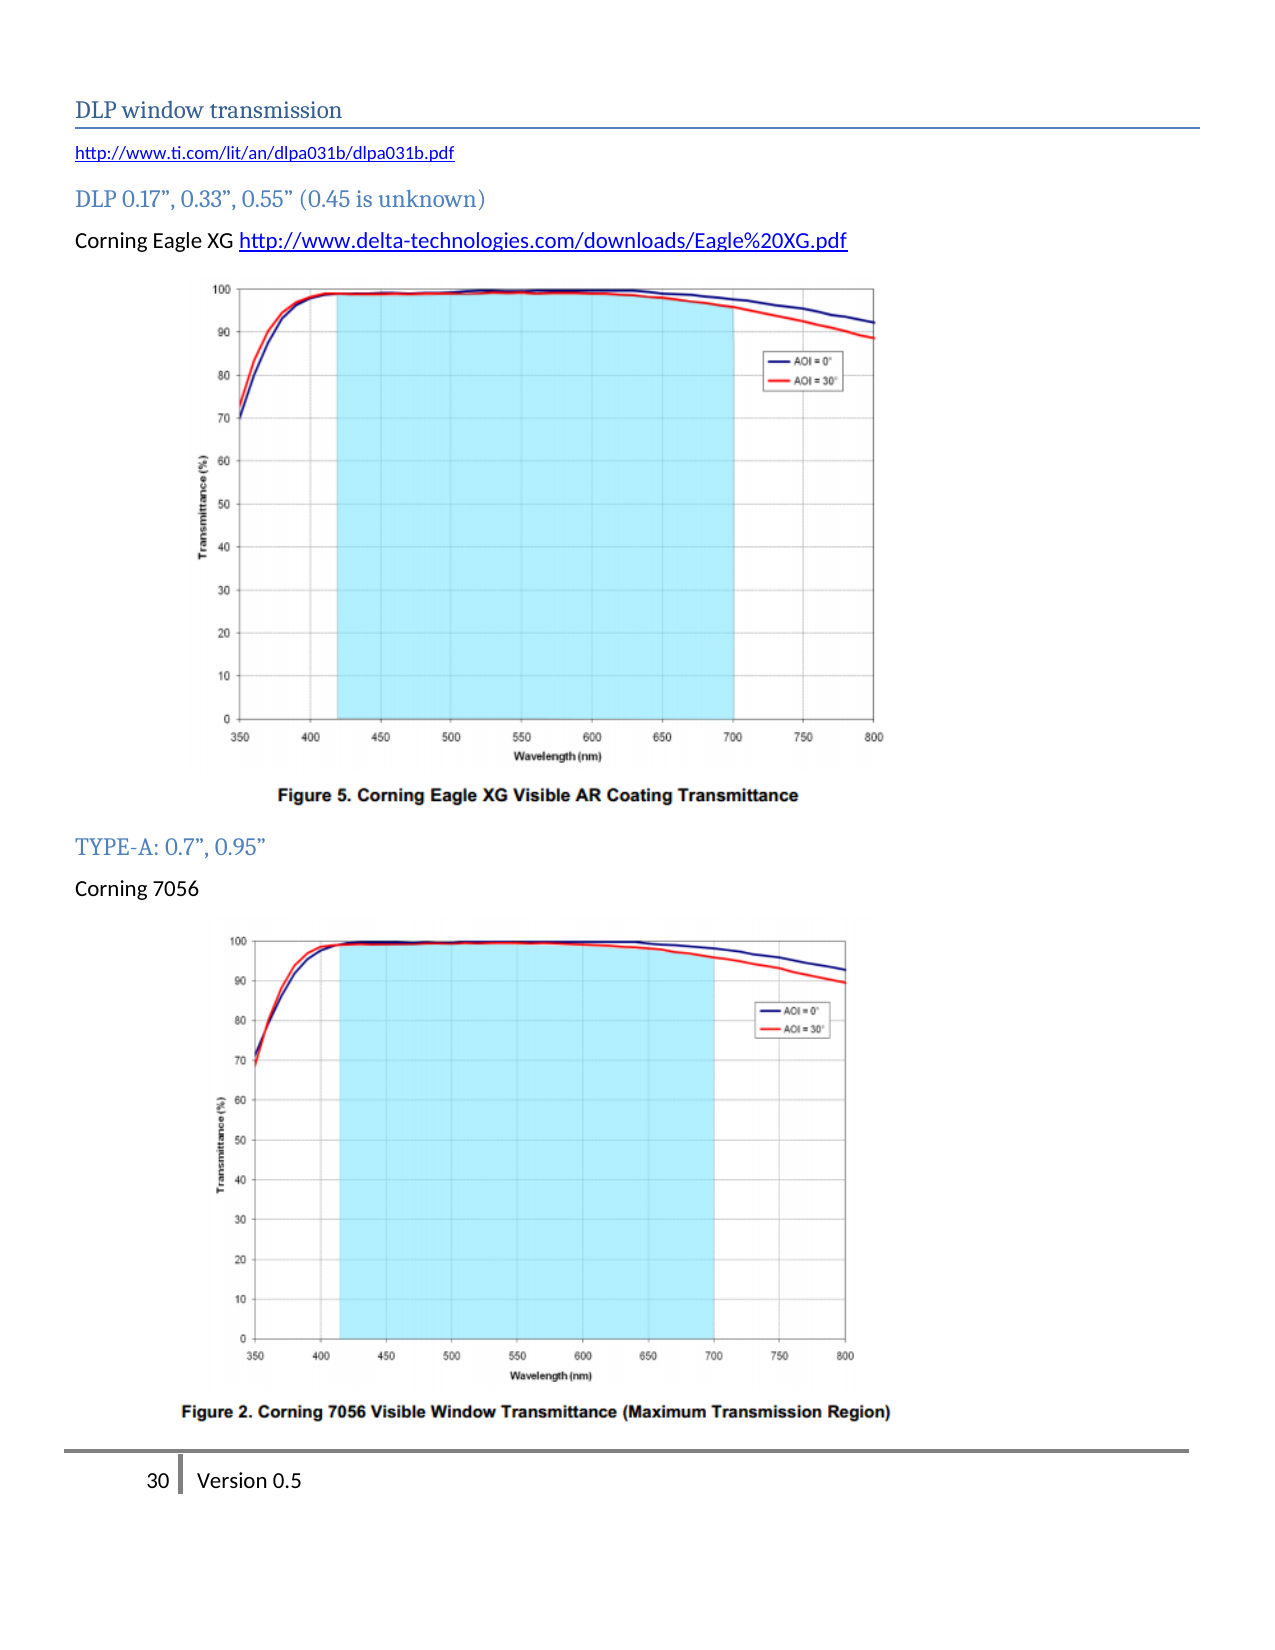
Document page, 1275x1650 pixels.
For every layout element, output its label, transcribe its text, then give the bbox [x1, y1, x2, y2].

text http://www.ti.com/lit/an/dlpa031b/dlpa031b.pdf [75, 141, 1200, 164]
picture [150, 266, 922, 812]
picture [150, 914, 910, 1447]
subtitle DLP 0.17”, 0.33”, 0.55” (0.45 is unknown) [75, 185, 1200, 214]
text Corning 7056 [75, 874, 1200, 902]
text Corning Eagle XG http://www.delta-technologies.com/downloads/Eagle%20XG.pdf [75, 226, 1200, 254]
subtitle DLP window transmission [75, 96, 1200, 127]
subtitle TYPE-A: 0.7”, 0.95” [75, 833, 1200, 861]
